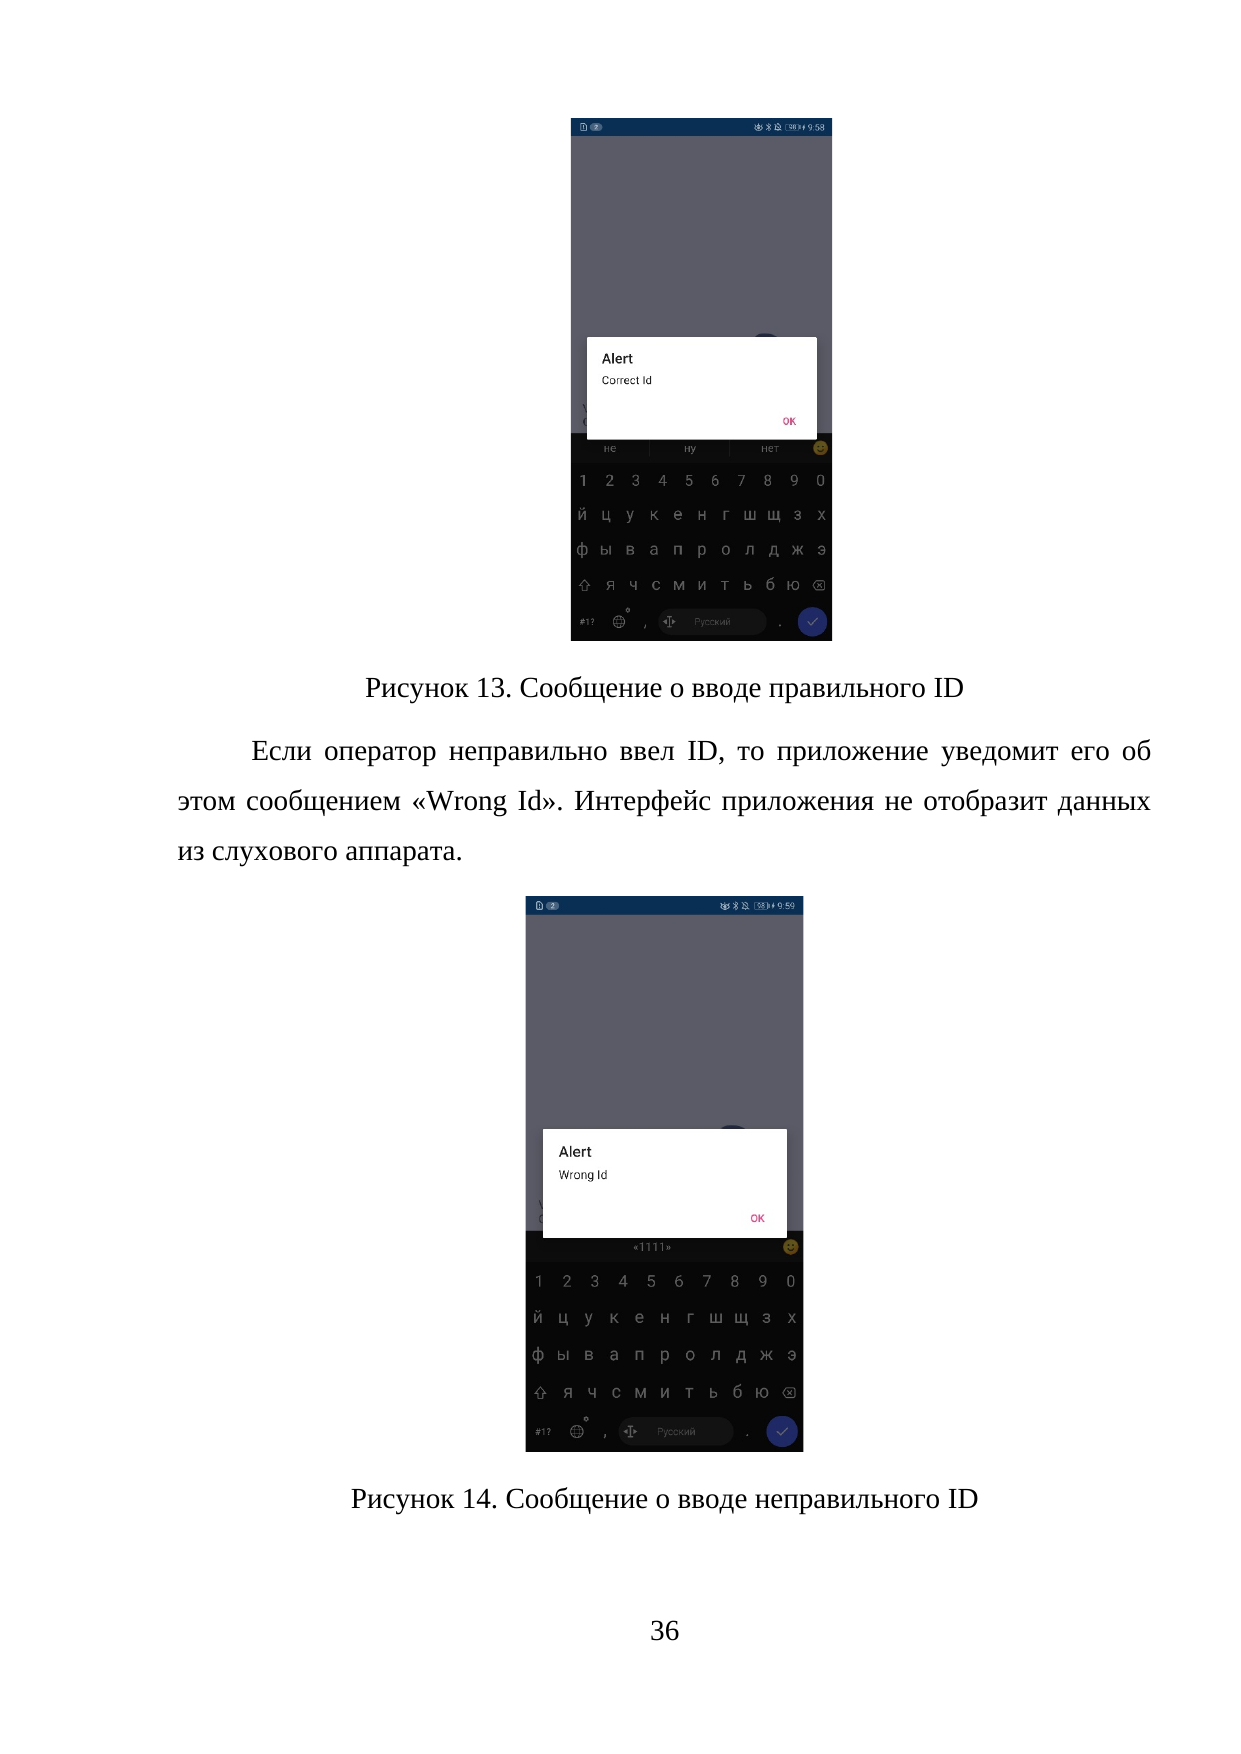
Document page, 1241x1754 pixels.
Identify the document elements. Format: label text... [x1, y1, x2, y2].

text Рисунок 14. Сообщение о вводе неправильного ID [177, 1481, 1152, 1515]
text Если оператор неправильно ввел ID, то приложение уведомит его об этом сообщением «Wrong Id». Интерфейс приложения не отобразит данных из слухового аппарата. [177, 733, 1152, 867]
text Рисунок 13. Сообщение о вводе правильного ID [177, 670, 1152, 704]
picture [525, 896, 804, 1452]
picture [570, 118, 833, 641]
